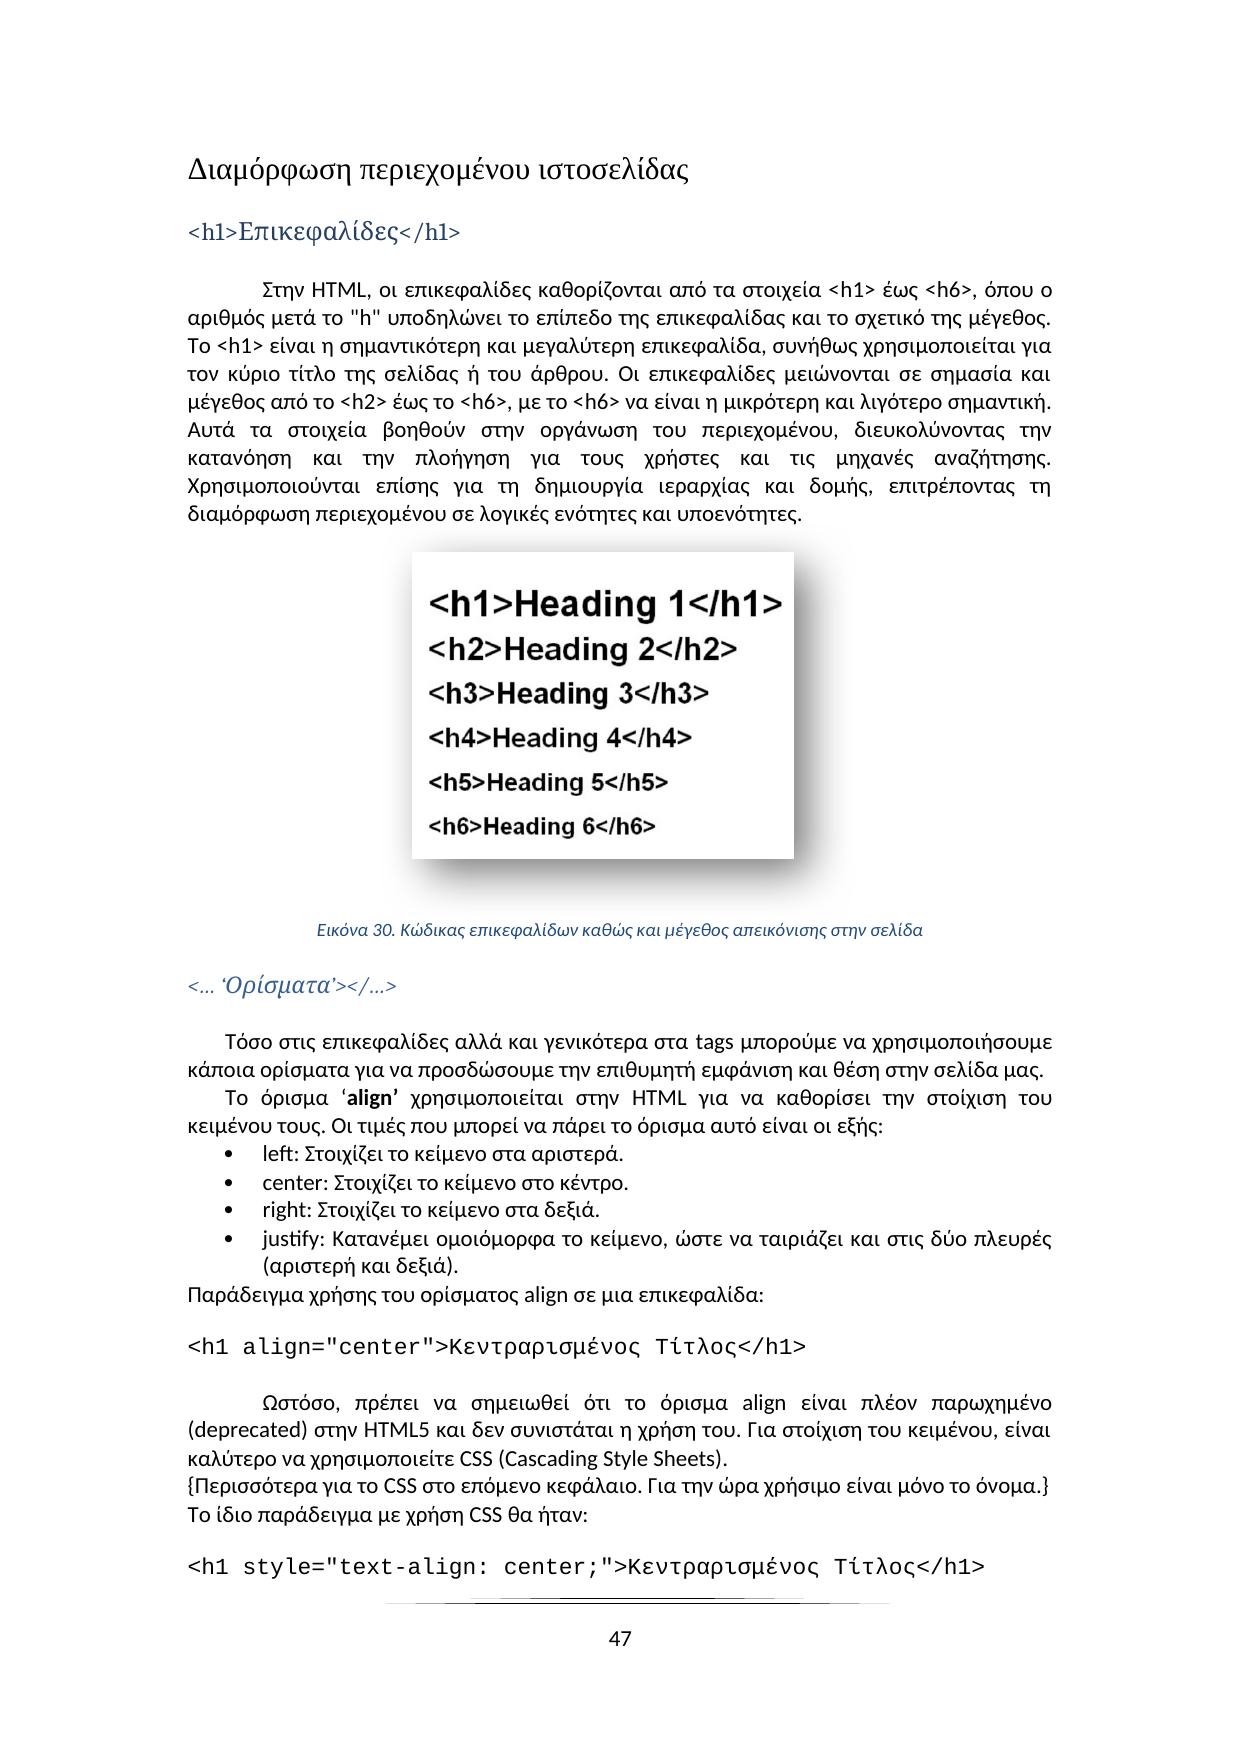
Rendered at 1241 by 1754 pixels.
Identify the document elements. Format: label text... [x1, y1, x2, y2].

text Παράδειγμα χρήσης του ορίσματος align σε μια επικεφαλίδα: [187, 1280, 1053, 1308]
subtitle <h1>Επικεφαλίδες</h1> [187, 218, 1053, 247]
list center: Στοιχίζει το κείμενο στο κέντρο. [225, 1168, 1053, 1196]
text Τόσο στις επικεφαλίδες αλλά και γενικότερα στα tags μπορούμε να χρησιμοποιήσουμε κάποια ορίσματα για να προσδώσουμε την επιθυμητή εμφάνιση και θέση στην σελίδα μας. [187, 1027, 1053, 1083]
subtitle Διαμόρφωση περιεχομένου ιστοσελίδας [187, 150, 1053, 186]
text Εικόνα 30. Κώδικας επικεφαλίδων καθώς και μέγεθος απεικόνισης στην σελίδα [187, 918, 1053, 941]
list left: Στοιχίζει το κείμενο στα αριστερά. [225, 1139, 1053, 1168]
text Το όρισμα ‘align’ χρησιμοποιείται στην HTML για να καθορίσει την στοίχιση του κειμένου τους. Οι τιμές που μπορεί να πάρει το όρισμα αυτό είναι οι εξής: [187, 1083, 1053, 1139]
text {Περισσότερα για το CSS στο επόμενο κεφάλαιο. Για την ώρα χρήσιμο είναι μόνο το όνομα.} [187, 1472, 1053, 1500]
text <h1 style="text-align: center;">Κεντραρισμένος Τίτλος</h1> [187, 1556, 1053, 1582]
text Στην HTML, οι επικεφαλίδες καθορίζονται από τα στοιχεία <h1> έως <h6>, όπου ο αριθμός μετά το "h" υποδηλώνει το επίπεδο της επικεφαλίδας και το σχετικό της μέγεθος. Το <h1> είναι η σημαντικότερη και μεγαλύτερη επικεφαλίδα, συνήθως χρησιμοποιείται για τον κύριο τίτλο της σελίδας ή του άρθρου. Οι επικεφαλίδες μειώνονται σε σημασία και μέγεθος από το <h2> έως το <h6>, με το <h6> να είναι η μικρότερη και λιγότερο σημαντική. Αυτά τα στοιχεία βοηθούν στην οργάνωση του περιεχομένου, διευκολύνοντας την κατανόηση και την πλοήγηση για τους χρήστες και τις μηχανές αναζήτησης. Χρησιμοποιούνται επίσης για τη δημιουργία ιεραρχίας και δομής, επιτρέποντας τη διαμόρφωση περιεχομένου σε λογικές ενότητες και υποενότητες. [187, 275, 1053, 527]
list right: Στοιχίζει το κείμενο στα δεξιά. [225, 1196, 1053, 1224]
list justify: Κατανέμει ομοιόμορφα το κείμενο, ώστε να ταιριάζει και στις δύο πλευρές (αριστερή και δεξιά). [225, 1224, 1053, 1280]
picture [412, 552, 794, 859]
text Το ίδιο παράδειγμα με χρήση CSS θα ήταν: [187, 1500, 1053, 1528]
text Ωστόσο, πρέπει να σημειωθεί ότι το όρισμα align είναι πλέον παρωχημένο (deprecated) στην HTML5 και δεν συνιστάται η χρήση του. Για στοίχιση του κειμένου, είναι καλύτερο να χρησιμοποιείτε CSS (Cascading Style Sheets). [187, 1388, 1053, 1472]
text <h1 align="center">Κεντραρισμένος Τίτλος</h1> [187, 1336, 1053, 1362]
subtitle <… ‘Ορίσματα’></…> [187, 973, 1053, 999]
